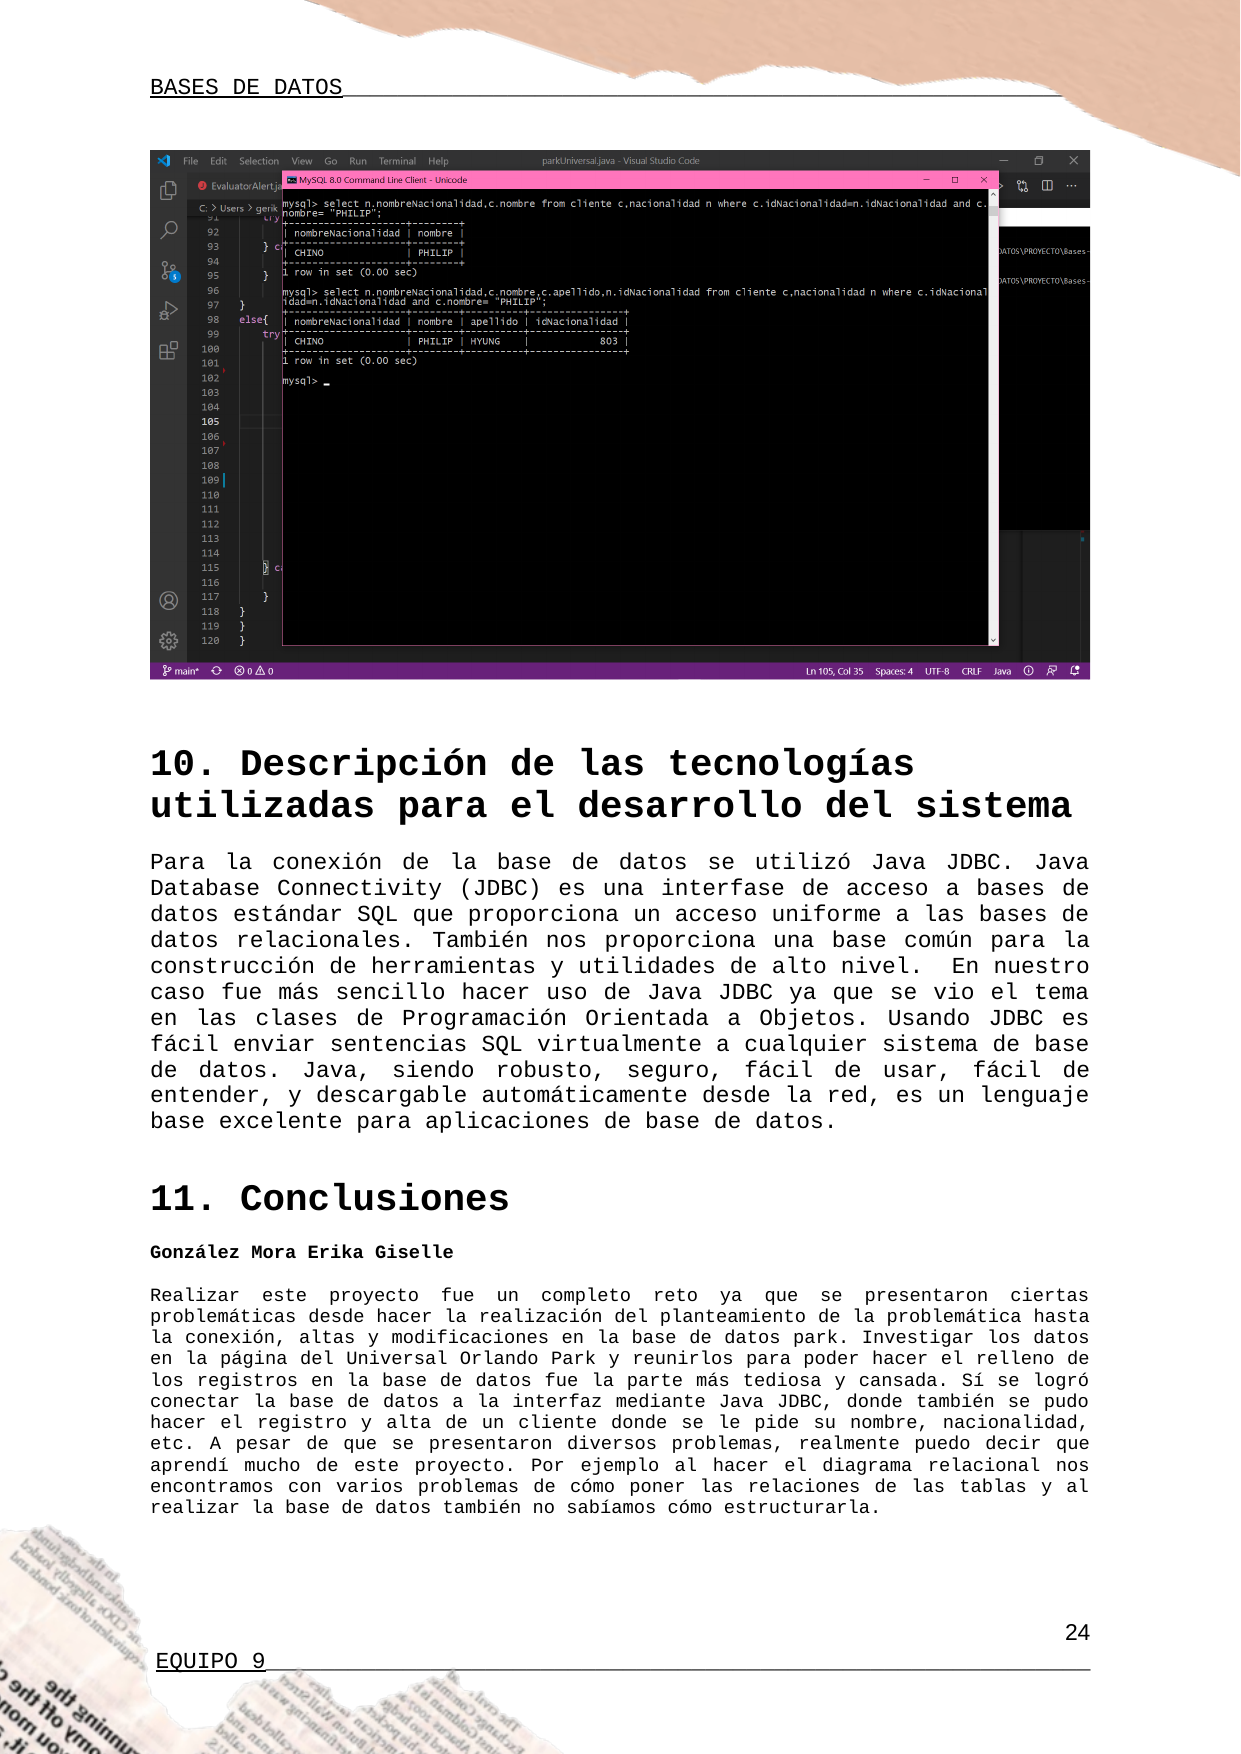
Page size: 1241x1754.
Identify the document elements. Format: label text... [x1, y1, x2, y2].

text 11. Conclusiones [333, 1179, 1090, 1221]
text Para la conexión de la base de datos se utilizó Java JDBC. Java Database Connectivity (JDBC) es una interfase de acceso a bases de datos estándar SQL que proporciona un acceso uniforme a las bases de datos relacionales. También nos proporciona una base común para la construcción de herramientas y utilidades de alto nivel. En nuestro caso fue más sencillo hacer uso de Java JDBC ya que se vio el tema en las clases de Programación Orientada a Objetos. Usando JDBC es fácil enviar sentencias SQL virtualmente a cualquier sistema de base de datos. Java, siendo robusto, seguro, fácil de usar, fácil de entender, y descargable automáticamente desde la red, es un lenguaje base excelente para aplicaciones de base de datos. [150, 850, 1090, 1136]
text 10. Descripción de las tecnologías utilizadas para el desarrollo del sistema [150, 744, 1090, 829]
picture [122, 0, 1241, 680]
picture [0, 971, 882, 1754]
text Realizar este proyecto fue un completo reto ya que se presentaron ciertas problemáticas desde hacer la realización del planteamiento de la problemática hasta la conexión, altas y modificaciones en la base de datos park. Investigar los datos en la página del Universal Orlando Park y reunirlos para poder hacer el relleno de los registros en la base de datos fue la parte más tediosa y cansada. Sí se logró conectar la base de datos a la interfaz mediante Java JDBC, donde también se pudo hacer el registro y alta de un cliente donde se le pide su nombre, nacionalidad, etc. A pesar de que se presentaron diversos problemas, realmente puedo decir que aprendí mucho de este proyecto. Por ejemplo al hacer el diagrama relacional nos encontramos con varios problemas de cómo poner las relaciones de las tablas y al realizar la base de datos también no sabíamos cómo estructurarla. [461, 1285, 1090, 1519]
text González Mora Erika Giselle [410, 1243, 1090, 1264]
